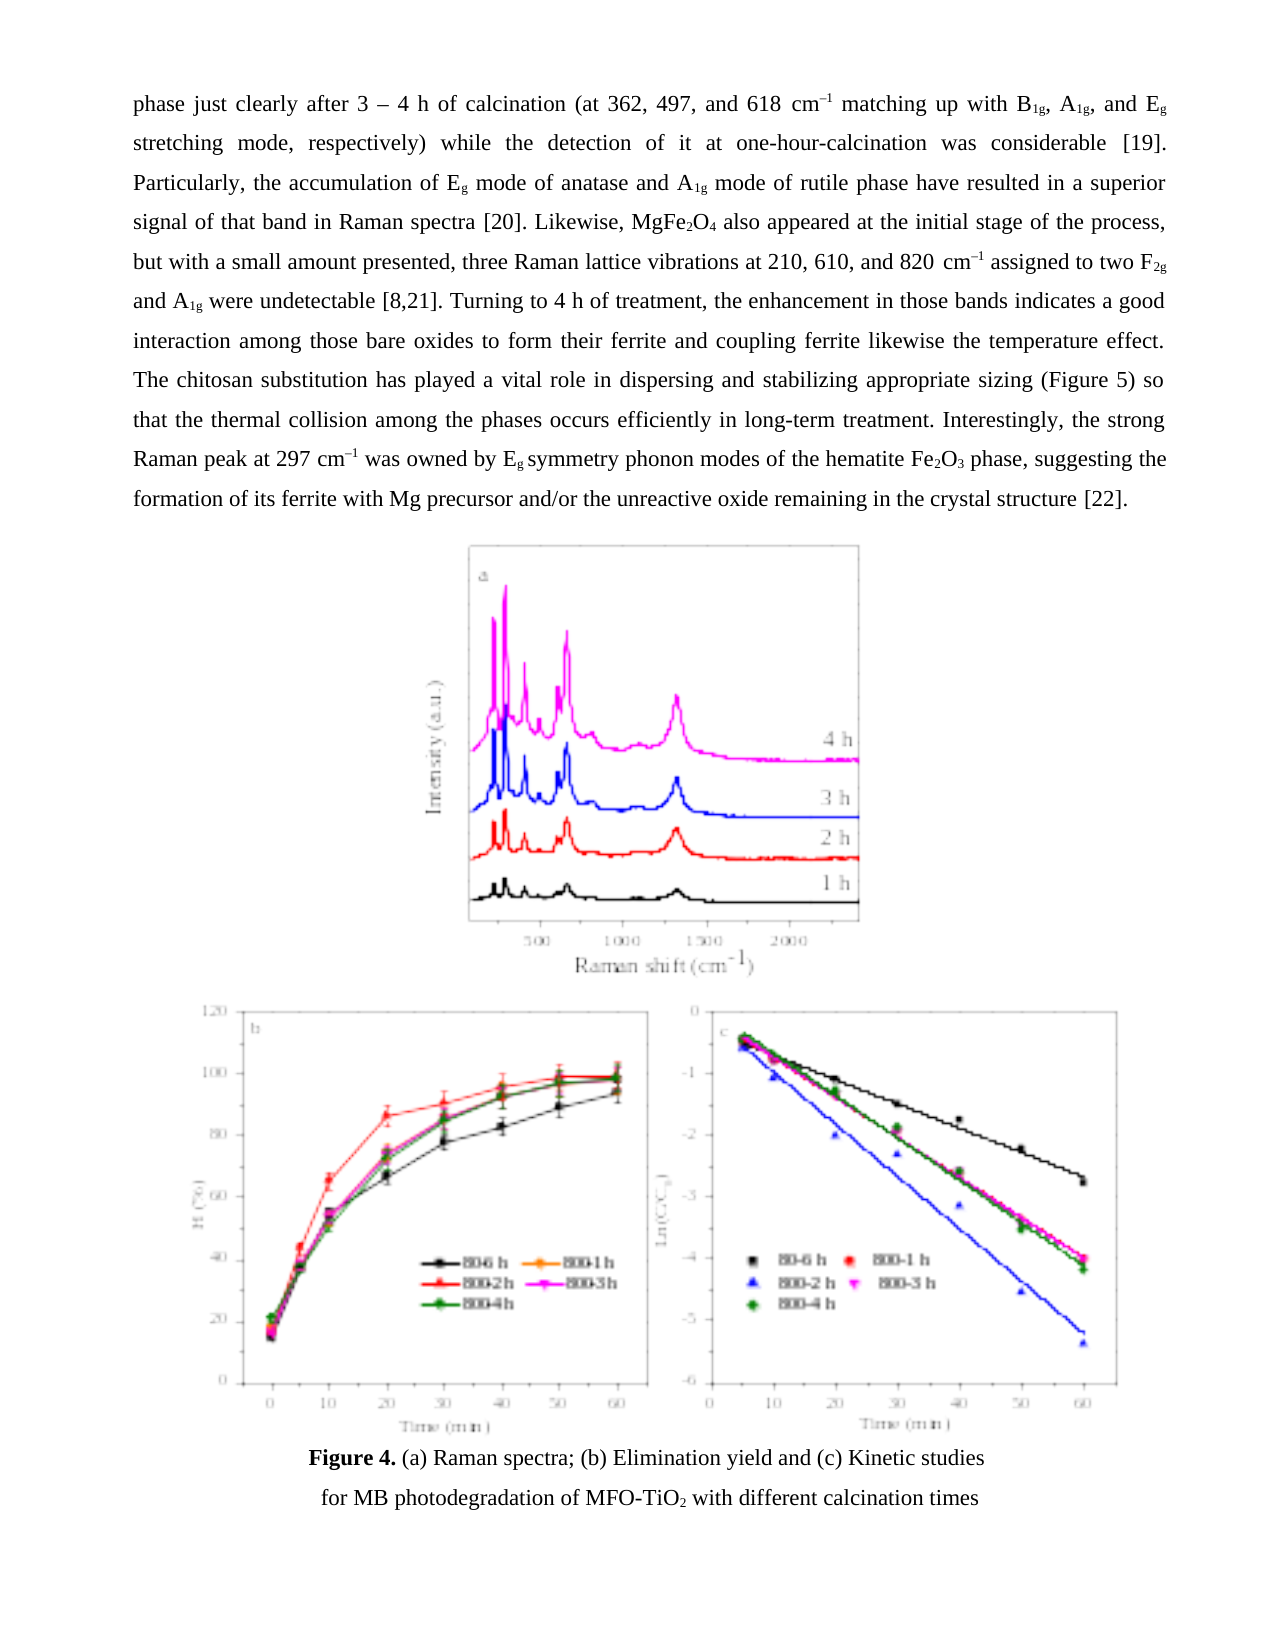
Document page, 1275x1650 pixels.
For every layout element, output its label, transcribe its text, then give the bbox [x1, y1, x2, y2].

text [133, 90, 1167, 511]
table_cell Figure 4. (a) Raman spectra; (b) Elimination yield and (c) Kinetic studies for MB photodegradation of MFO-TiO2 with different calcination times [133, 1444, 1167, 1523]
table_header [133, 524, 1167, 1444]
